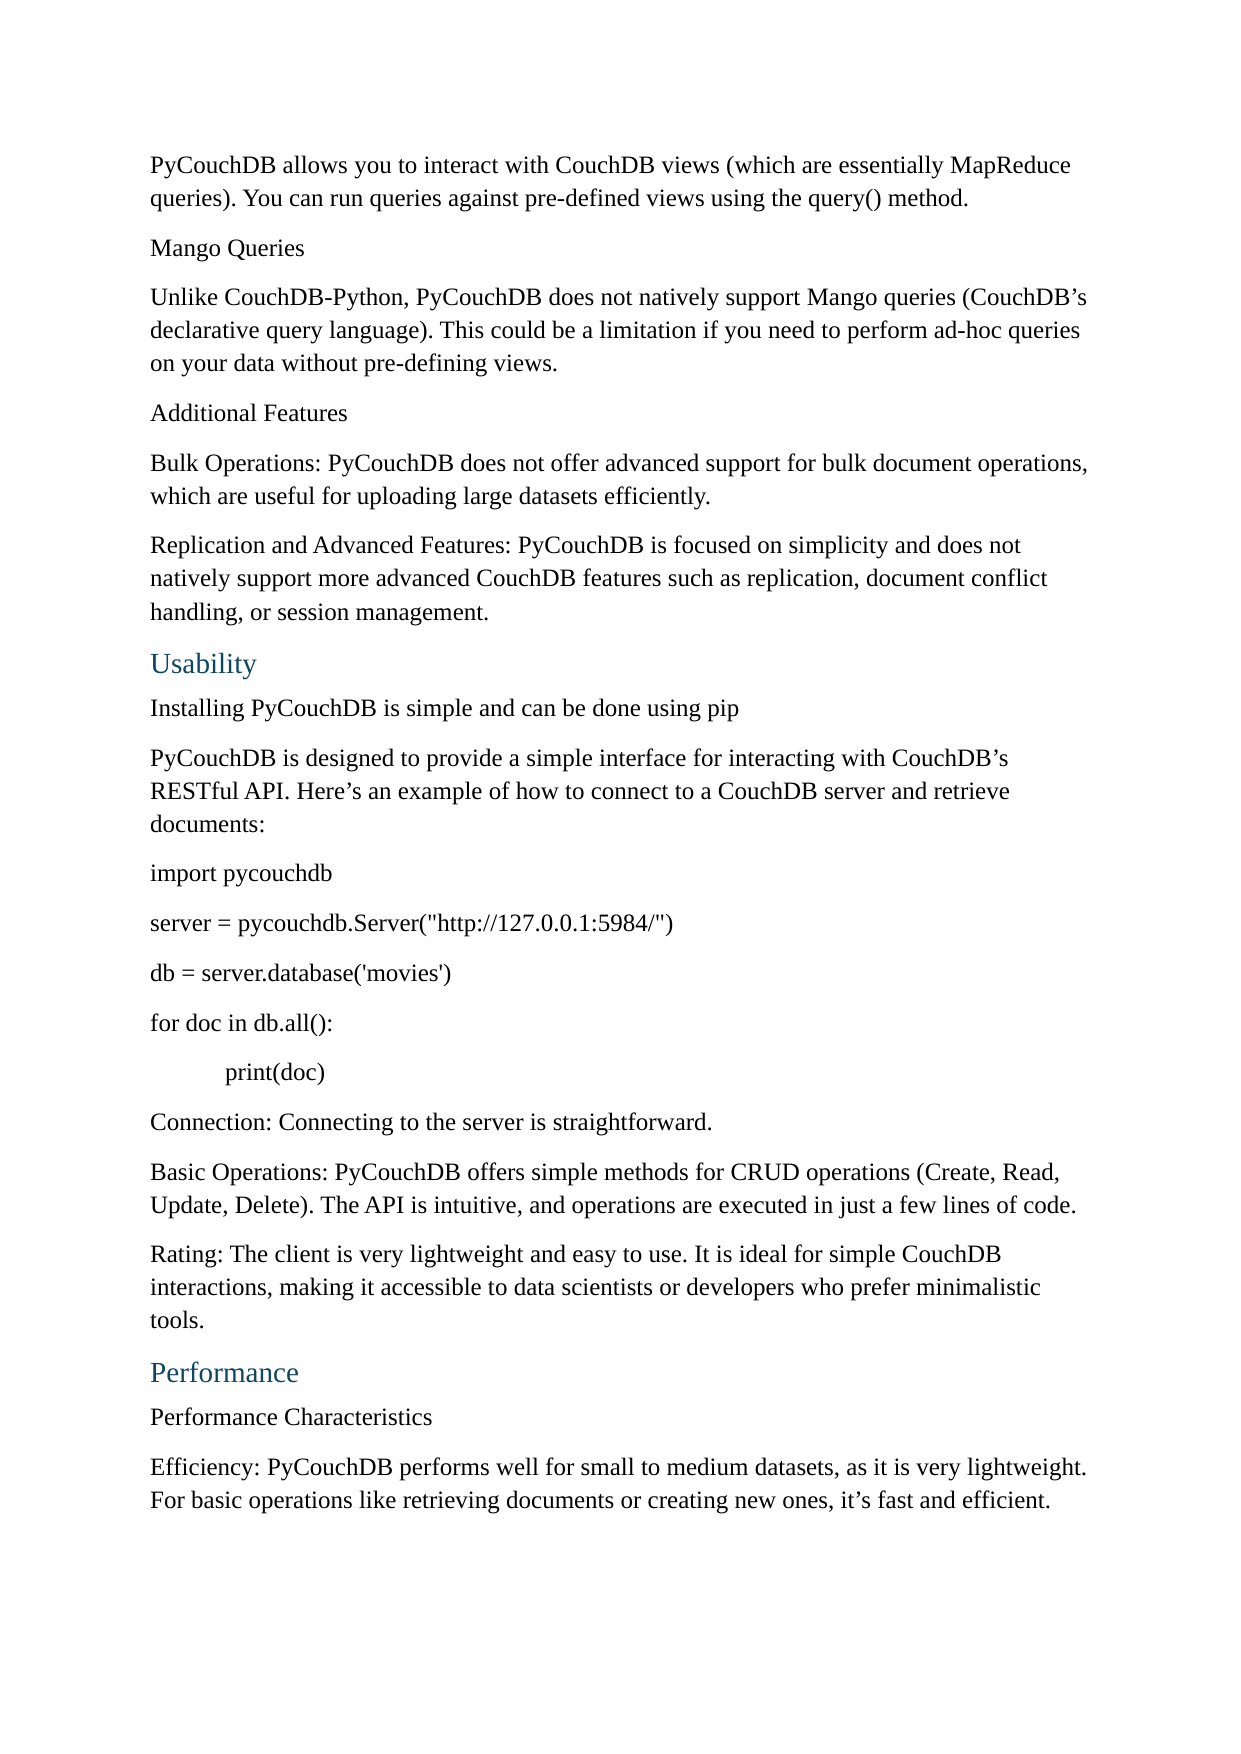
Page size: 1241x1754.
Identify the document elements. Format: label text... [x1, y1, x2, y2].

text Performance Characteristics [150, 1402, 1090, 1431]
subtitle Usability [150, 646, 1090, 680]
text print(doc) [150, 1057, 1090, 1086]
text Additional Features [150, 398, 1090, 427]
text Replication and Advanced Features: PyCouchDB is focused on simplicity and does not natively support more advanced CouchDB features such as replication, document conflict handling, or session management. [150, 531, 1090, 625]
text Installing PyCouchDB is simple and can be done using pip [150, 693, 1090, 722]
text server = pycouchdb.Server("http://127.0.0.1:5984/") [150, 908, 1090, 937]
text Bulk Operations: PyCouchDB does not offer advanced support for bulk document operations, which are useful for uploading large datasets efficiently. [150, 448, 1090, 509]
text PyCouchDB is designed to provide a simple interface for interacting with CouchDB’s RESTful API. Here’s an example of how to connect to a CouchDB server and retrieve documents: [150, 743, 1090, 838]
text import pycouchdb [150, 858, 1090, 887]
text Mango Queries [150, 233, 1090, 261]
subtitle Performance [150, 1355, 1090, 1389]
text Efficiency: PyCouchDB performs well for small to medium datasets, as it is very lightweight. For basic operations like retrieving documents or creating new ones, it’s fast and efficient. [150, 1452, 1090, 1513]
text Basic Operations: PyCouchDB offers simple methods for CRUD operations (Create, Read, Update, Delete). The API is intuitive, and operations are executed in just a few lines of code. [150, 1157, 1090, 1218]
text Unlike CouchDB-Python, PyCouchDB does not natively support Mango queries (CouchDB’s declarative query language). This could be a limitation if you need to perform ad-hoc queries on your data without pre-defining views. [150, 282, 1090, 377]
text Rating: The client is very lightweight and easy to use. It is ideal for simple CouchDB interactions, making it accessible to data scientists or developers who prefer minimalistic tools. [150, 1239, 1090, 1334]
text db = server.database('movies') [150, 958, 1090, 987]
text PyCouchDB allows you to interact with CouchDB views (which are essentially MapReduce queries). You can run queries against pre-defined views using the query() method. [150, 150, 1090, 212]
text Connection: Connecting to the server is straightforward. [150, 1107, 1090, 1136]
text for doc in db.all(): [150, 1008, 1090, 1036]
